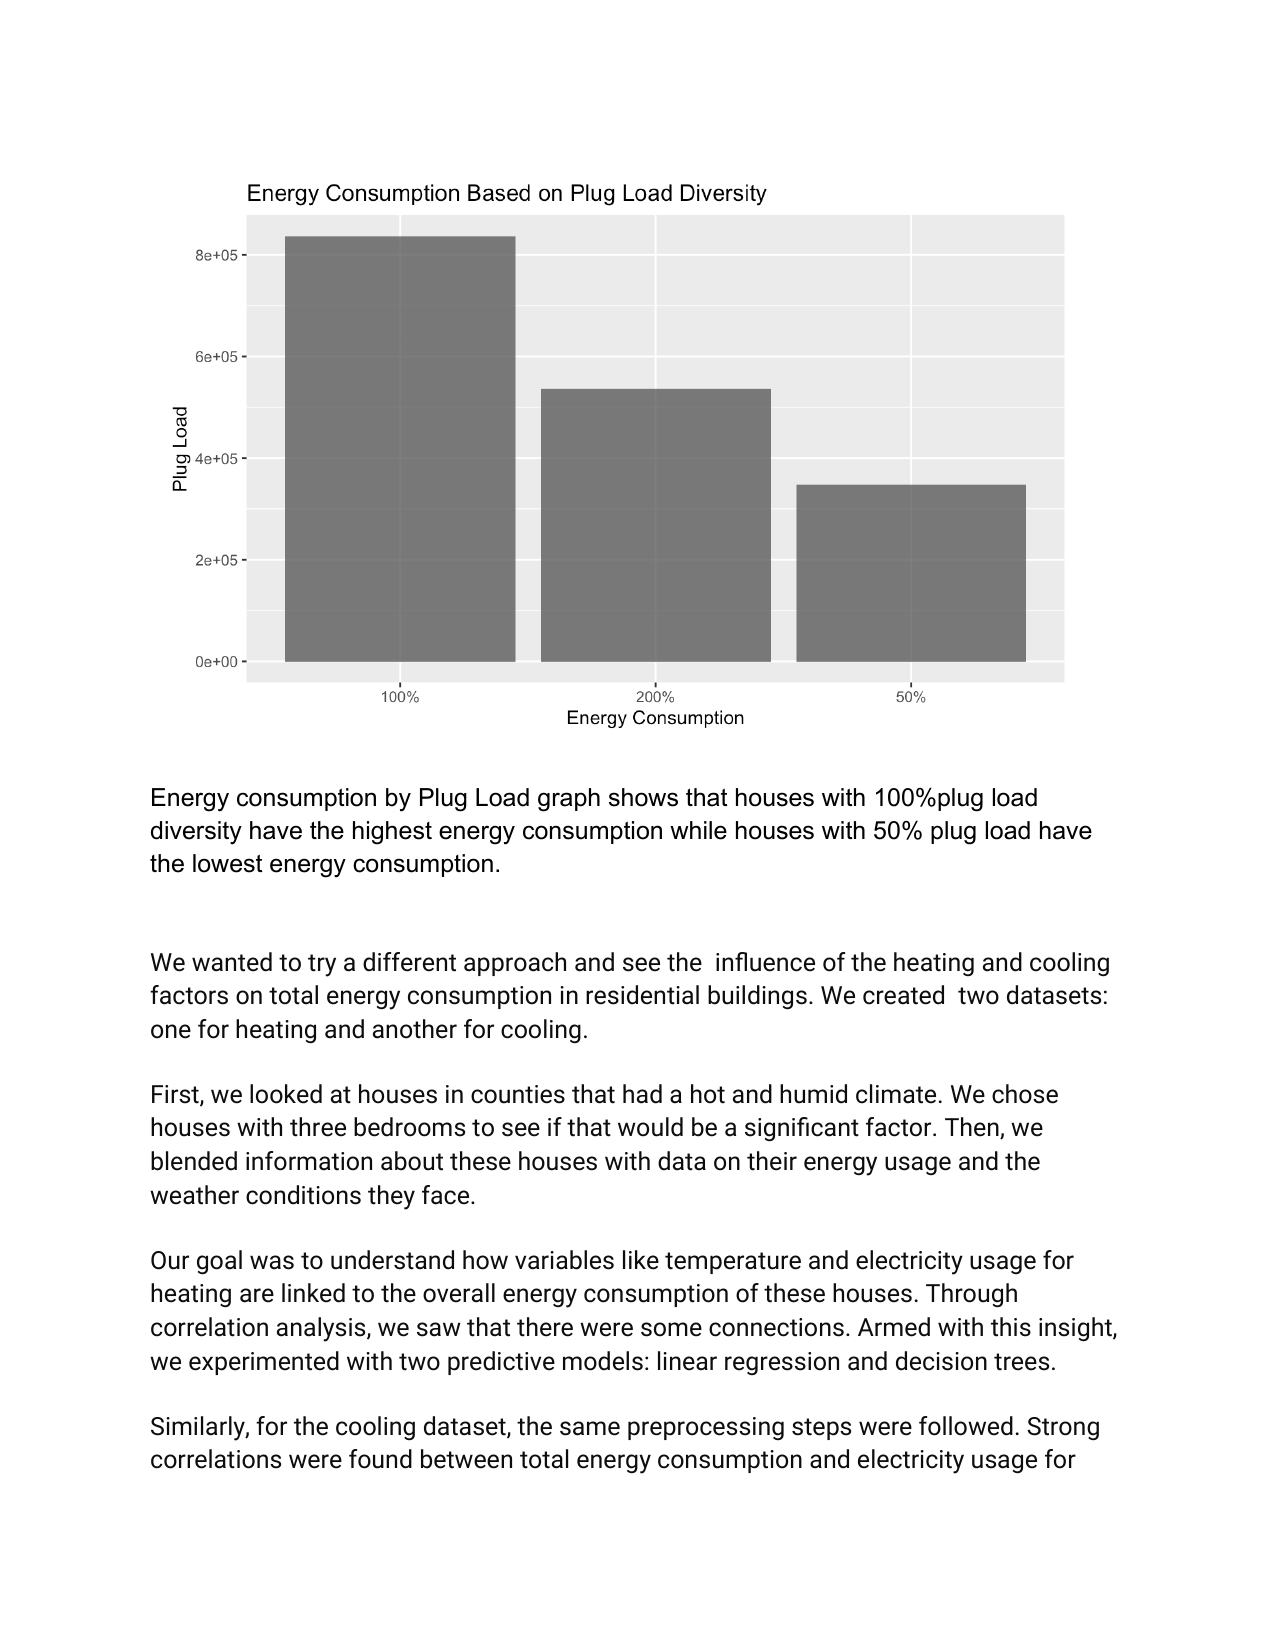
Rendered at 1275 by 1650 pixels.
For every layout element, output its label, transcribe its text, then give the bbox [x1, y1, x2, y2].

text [150, 1412, 1125, 1474]
text Our goal was to understand how variables like temperature and electricity usage for heating are linked to the overall energy consumption of these houses. Through correlation analysis, we saw that there were some connections. Armed with this insight, we experimented with two predictive models: linear regression and decision trees. [150, 1246, 1125, 1376]
picture [150, 150, 1125, 746]
text We wanted to try a different approach and see the influence of the heating and cooling factors on total energy consumption in residential buildings. We created two datasets: one for heating and another for cooling. [150, 948, 1125, 1044]
text First, we looked at houses in counties that had a hot and humid climate. We chose houses with three bedrooms to see if that would be a significant factor. Then, we blended information about these houses with data on their energy usage and the weather conditions they face. [150, 1080, 1125, 1210]
text Energy consumption by Plug Load graph shows that houses with 100%plug load diversity have the highest energy consumption while houses with 50% plug load have the lowest energy consumption. [150, 783, 1125, 877]
